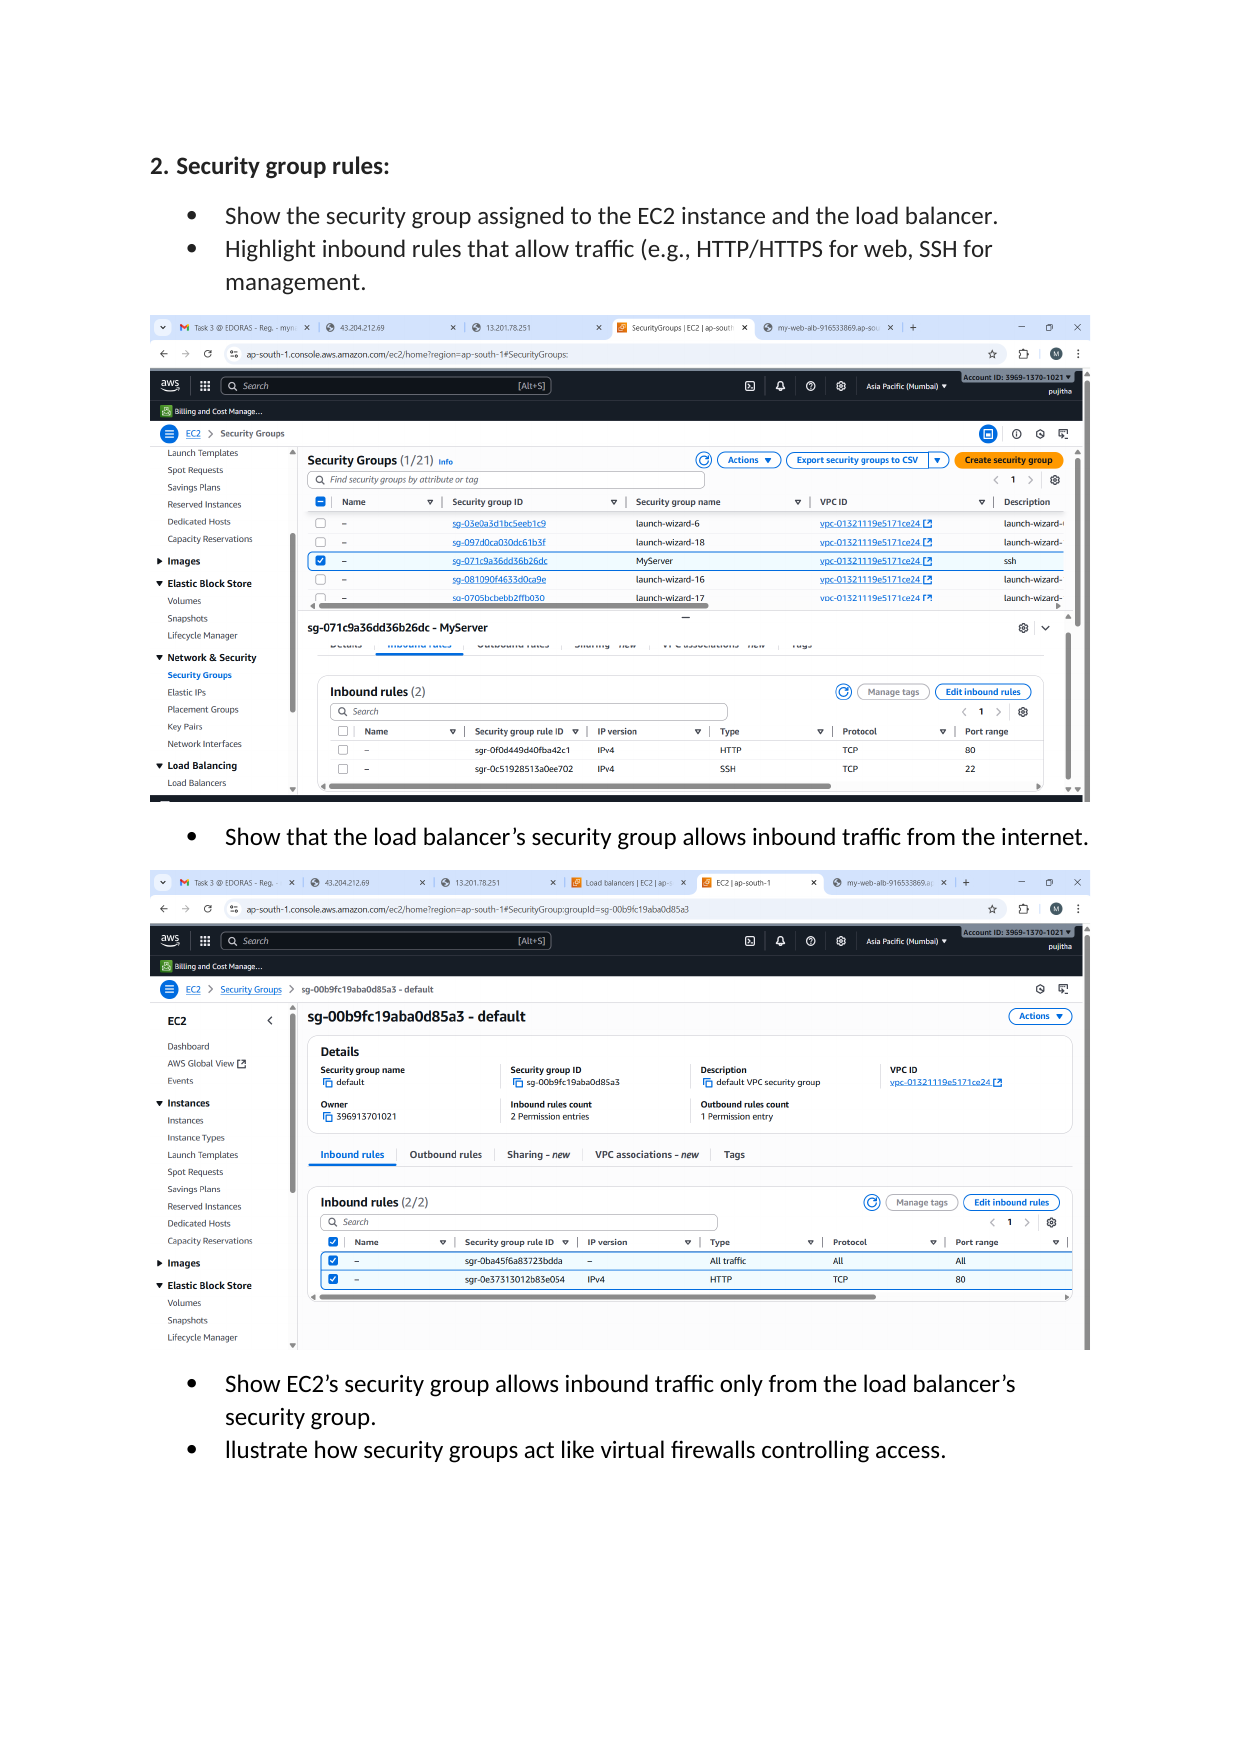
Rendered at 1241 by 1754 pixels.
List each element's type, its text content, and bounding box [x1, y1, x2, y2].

list Show that the load balancer’s security group allows inbound traffic from the internet. [187, 821, 1090, 851]
list Show the security group assigned to the EC2 instance and the load balancer. [187, 200, 1090, 231]
list Show EC2’s security group allows inbound traffic only from the load balancer’s security group. [187, 1368, 1090, 1432]
text 2. Security group rules: [150, 150, 1090, 181]
list llustrate how security groups act like virtual firewalls controlling access. [187, 1434, 1090, 1465]
list Highlight inbound rules that allow traffic (e.g., HTTP/HTTPS for web, SSH for management. [187, 233, 1090, 296]
picture [150, 870, 1091, 1350]
picture [150, 315, 1091, 802]
